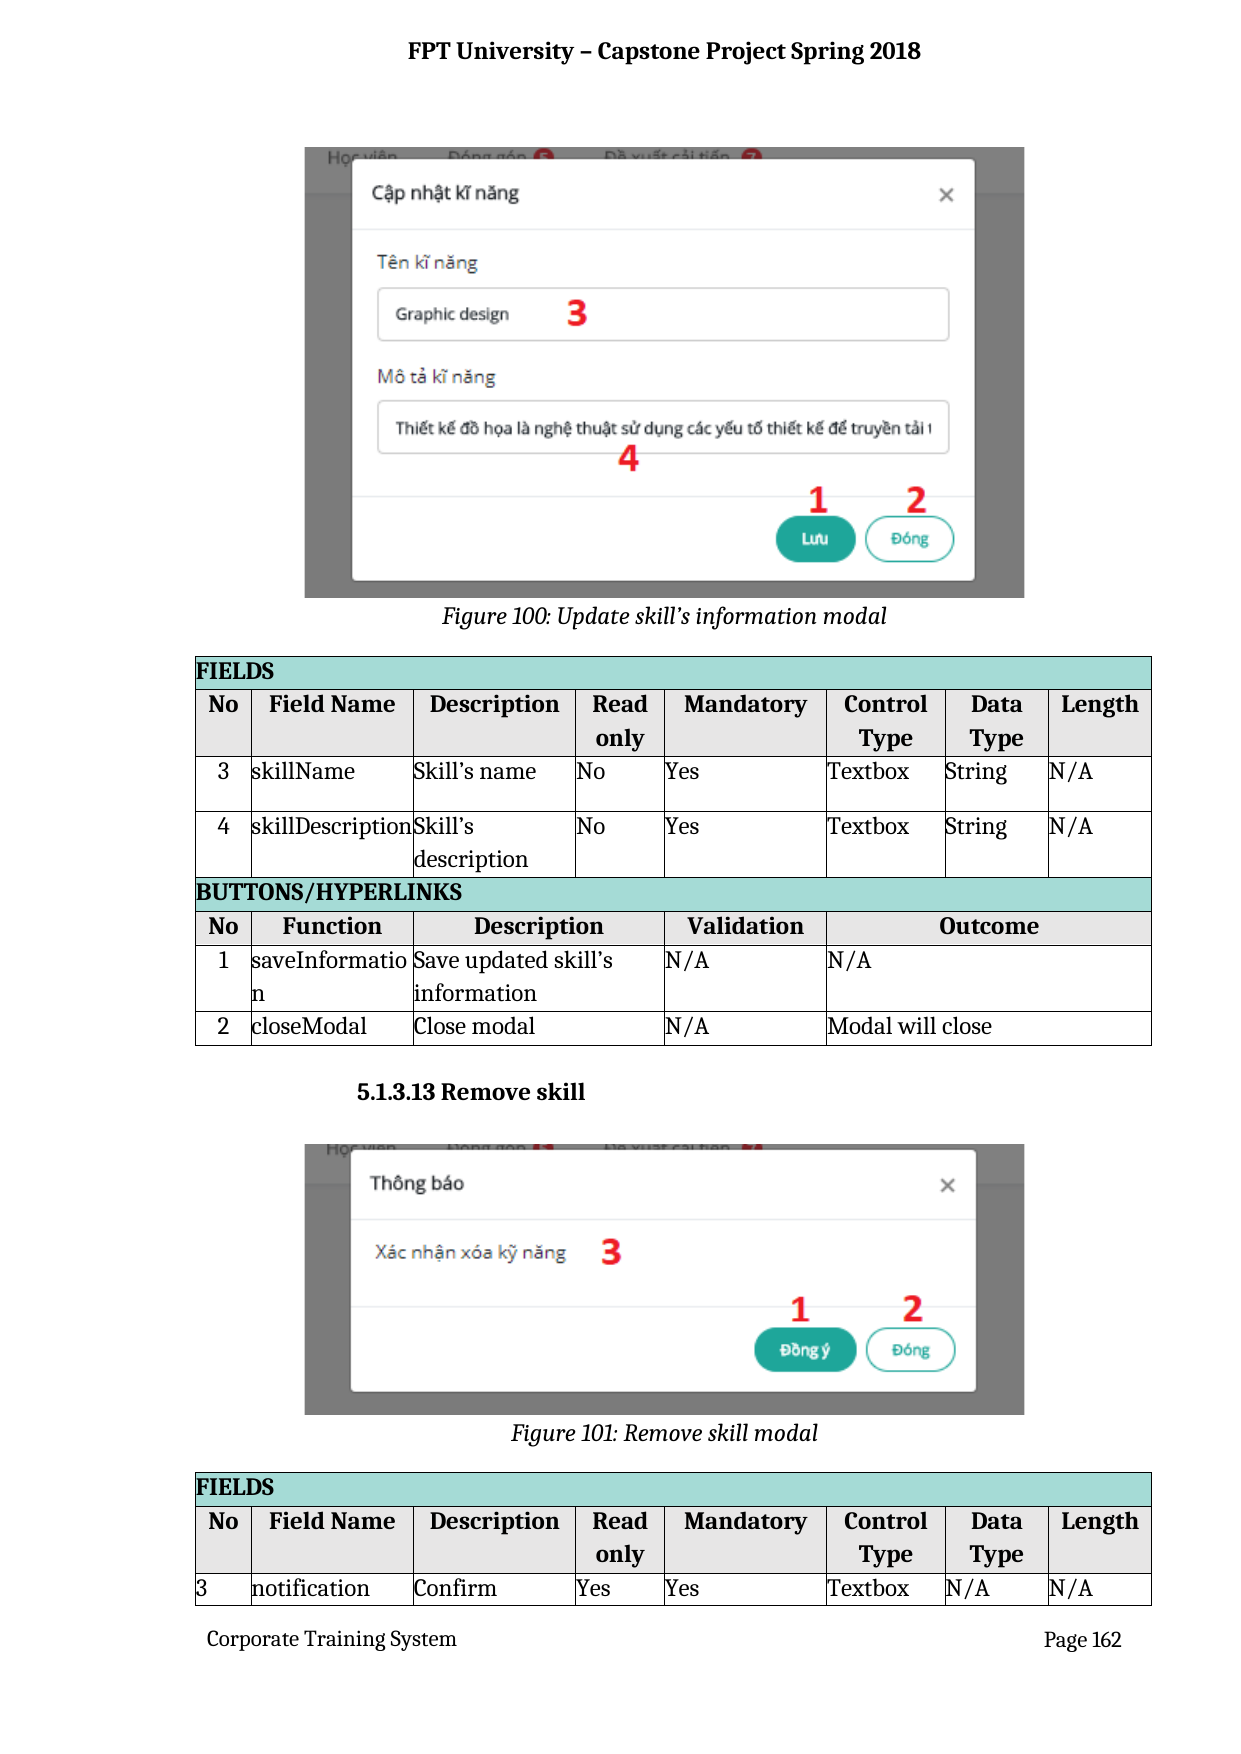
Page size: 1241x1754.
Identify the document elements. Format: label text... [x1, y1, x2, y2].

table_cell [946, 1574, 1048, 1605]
picture [304, 147, 1025, 598]
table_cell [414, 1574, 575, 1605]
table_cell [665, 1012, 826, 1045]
text Figure 101: Remove skill modal [207, 1418, 1122, 1447]
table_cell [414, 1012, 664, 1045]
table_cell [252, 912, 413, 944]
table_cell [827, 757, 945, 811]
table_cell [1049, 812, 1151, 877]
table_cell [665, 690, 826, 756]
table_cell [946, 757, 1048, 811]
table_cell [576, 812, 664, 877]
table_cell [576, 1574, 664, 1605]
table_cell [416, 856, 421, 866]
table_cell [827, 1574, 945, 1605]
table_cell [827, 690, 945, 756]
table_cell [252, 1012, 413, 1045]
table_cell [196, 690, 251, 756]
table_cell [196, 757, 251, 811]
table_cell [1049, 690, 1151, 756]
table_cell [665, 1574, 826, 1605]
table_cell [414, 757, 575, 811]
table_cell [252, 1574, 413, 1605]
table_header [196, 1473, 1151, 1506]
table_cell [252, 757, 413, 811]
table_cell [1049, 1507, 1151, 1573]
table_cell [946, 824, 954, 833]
text Figure 100: Update skill’s information modal [207, 602, 1122, 631]
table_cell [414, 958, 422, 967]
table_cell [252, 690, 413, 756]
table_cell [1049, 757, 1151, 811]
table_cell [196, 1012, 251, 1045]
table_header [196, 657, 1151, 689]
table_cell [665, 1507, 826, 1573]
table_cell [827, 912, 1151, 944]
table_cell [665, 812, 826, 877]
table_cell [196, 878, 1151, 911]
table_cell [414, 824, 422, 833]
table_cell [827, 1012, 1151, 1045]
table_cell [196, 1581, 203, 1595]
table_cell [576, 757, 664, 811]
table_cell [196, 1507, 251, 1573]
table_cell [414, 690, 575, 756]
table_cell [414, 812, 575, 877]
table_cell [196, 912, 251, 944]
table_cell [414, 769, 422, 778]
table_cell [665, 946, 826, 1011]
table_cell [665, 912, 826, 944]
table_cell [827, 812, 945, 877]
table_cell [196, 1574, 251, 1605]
subtitle 5.1.3.13 Remove skill [357, 1078, 1124, 1107]
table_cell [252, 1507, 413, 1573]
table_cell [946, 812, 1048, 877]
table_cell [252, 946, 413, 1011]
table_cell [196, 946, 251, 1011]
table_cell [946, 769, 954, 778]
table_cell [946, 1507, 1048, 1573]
picture [304, 1144, 1025, 1415]
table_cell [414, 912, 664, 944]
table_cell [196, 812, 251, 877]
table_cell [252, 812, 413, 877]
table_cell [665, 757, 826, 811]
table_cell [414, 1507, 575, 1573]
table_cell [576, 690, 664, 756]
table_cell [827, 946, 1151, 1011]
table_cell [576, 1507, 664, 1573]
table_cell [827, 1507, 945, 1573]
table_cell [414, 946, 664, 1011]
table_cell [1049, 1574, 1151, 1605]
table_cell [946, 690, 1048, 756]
